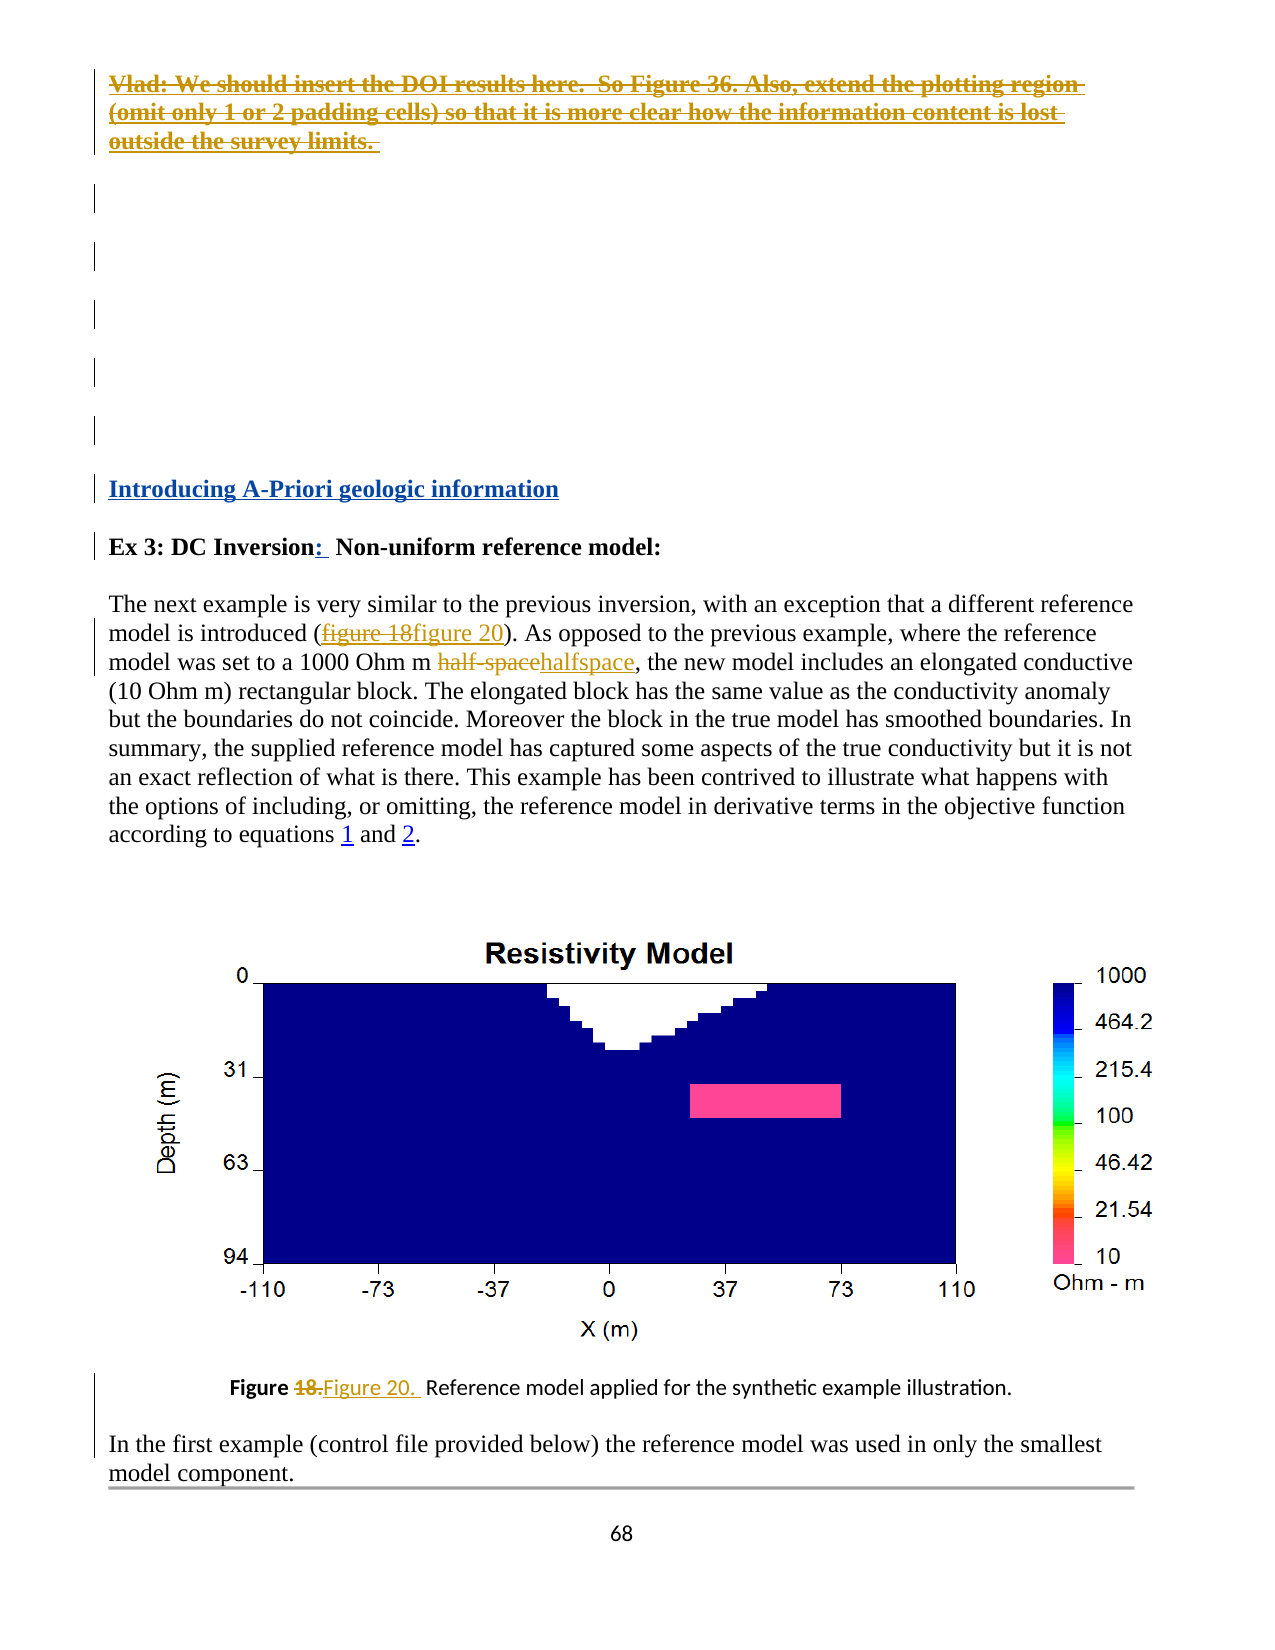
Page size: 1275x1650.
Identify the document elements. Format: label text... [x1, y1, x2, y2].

text In the first example (control file provided below) the reference model was used in only the smallest model component. [108, 1429, 1134, 1486]
text Reference model applied for the synthetic example illustration. [108, 1373, 1134, 1401]
text The next example is very similar to the previous inversion, with an exception that a different reference model is introduced (). As opposed to the previous example, where the reference model was set to a 1000 Ohm m , the new model includes an elongated conductive (10 Ohm m) rectangular block. The elongated block has the same value as the conductivity anomaly but the boundaries do not coincide. Moreover the block in the true model has smoothed boundaries. In summary, the supplied reference model has captured some aspects of the true conductivity but it is not an exact reflection of what is there. This example has been contrived to illustrate what happens with the options of including, or omitting, the reference model in derivative terms in the objective function according to equations 1 and 2. [108, 589, 1134, 848]
text Introducing A-Priori geologic information [108, 474, 1134, 502]
text Ex 3: DC Inversion Non-uniform reference model: [108, 532, 1134, 560]
picture [145, 935, 1171, 1344]
